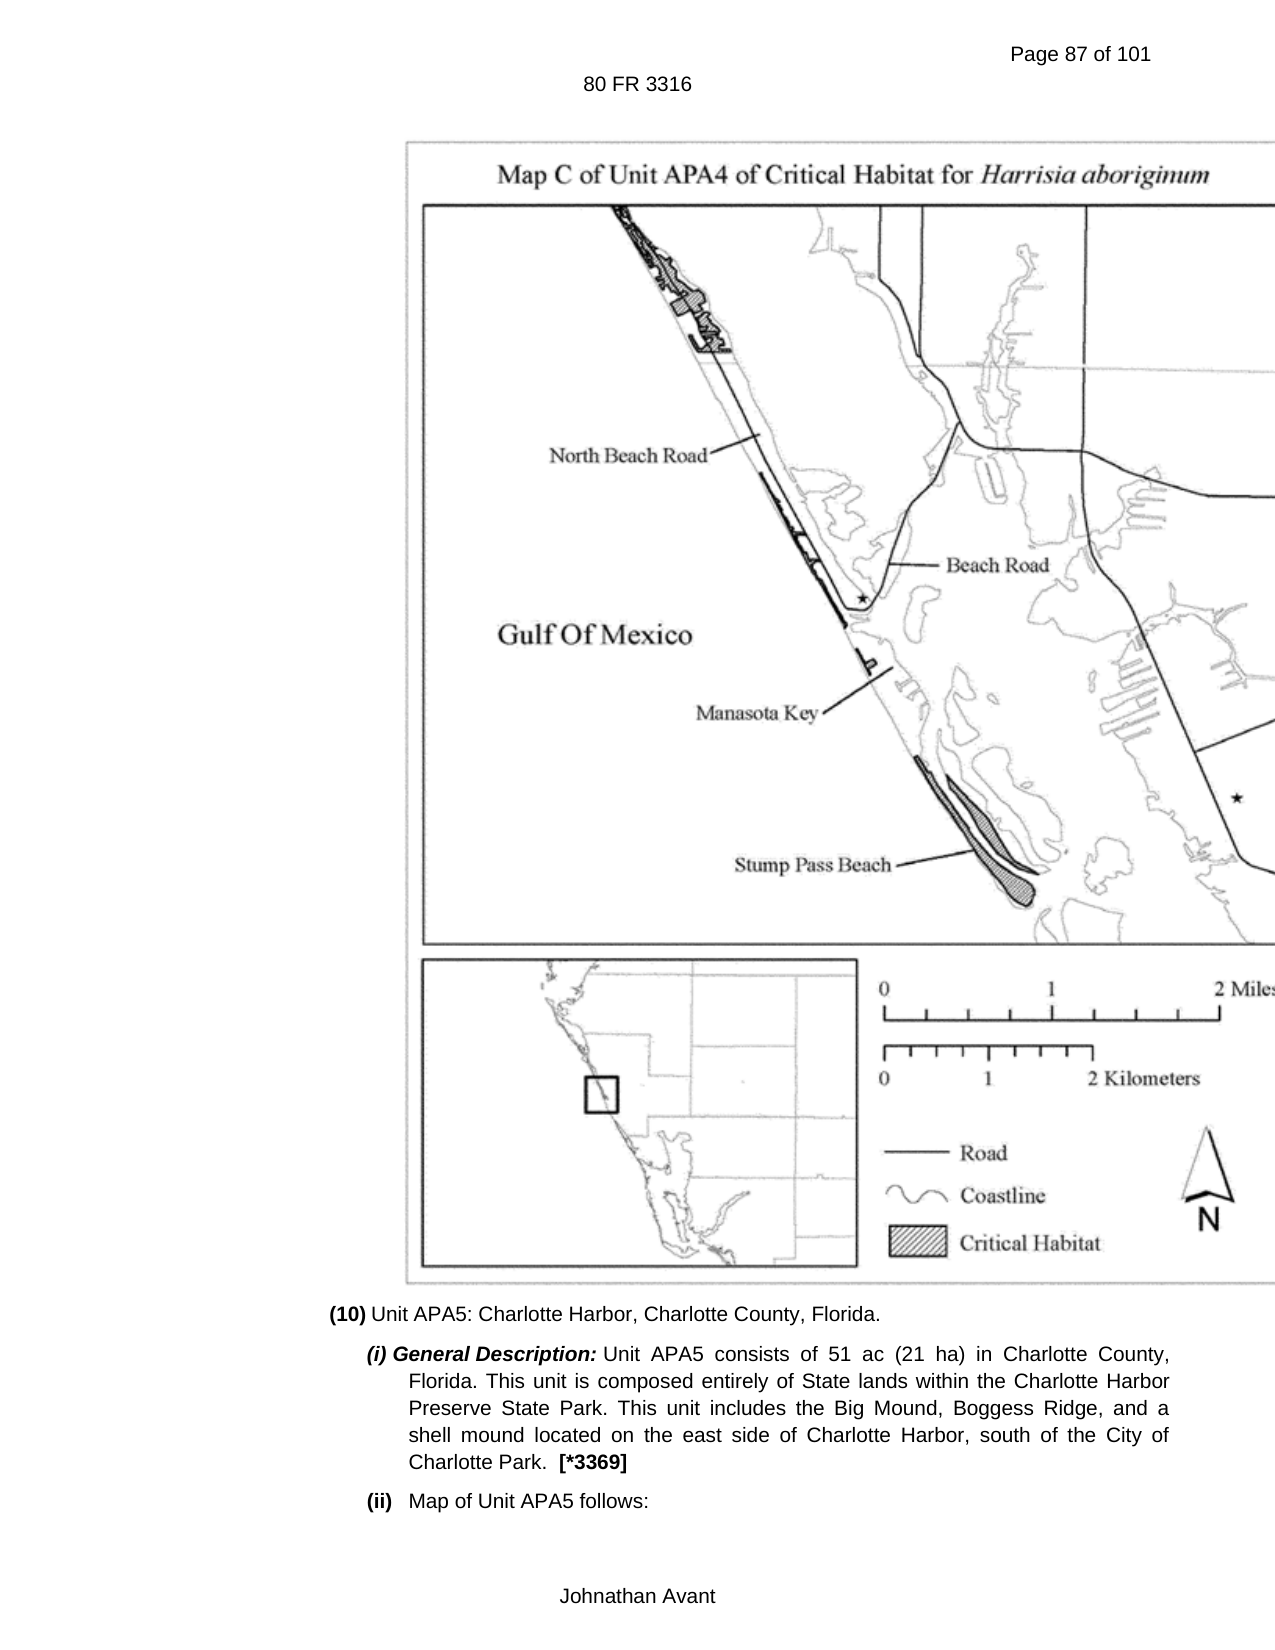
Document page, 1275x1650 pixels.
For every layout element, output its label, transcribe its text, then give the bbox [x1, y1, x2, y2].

picture [404, 137, 1275, 1287]
list Map of Unit APA5 follows: [367, 1486, 1171, 1513]
list Unit APA5: Charlotte Harbor, Charlotte County, Florida. [329, 1299, 1171, 1326]
list Unit APA5 consists of 51 ac (21 ha) in Charlotte County, Florida. This unit is composed entirely of State lands within the Charlotte Harbor Preserve State Park. This unit includes the Big Mound, Boggess Ridge, and a shell mound located on the east side of Charlotte Harbor, south of the City of Charlotte Park. [*3369] [367, 1338, 1171, 1474]
